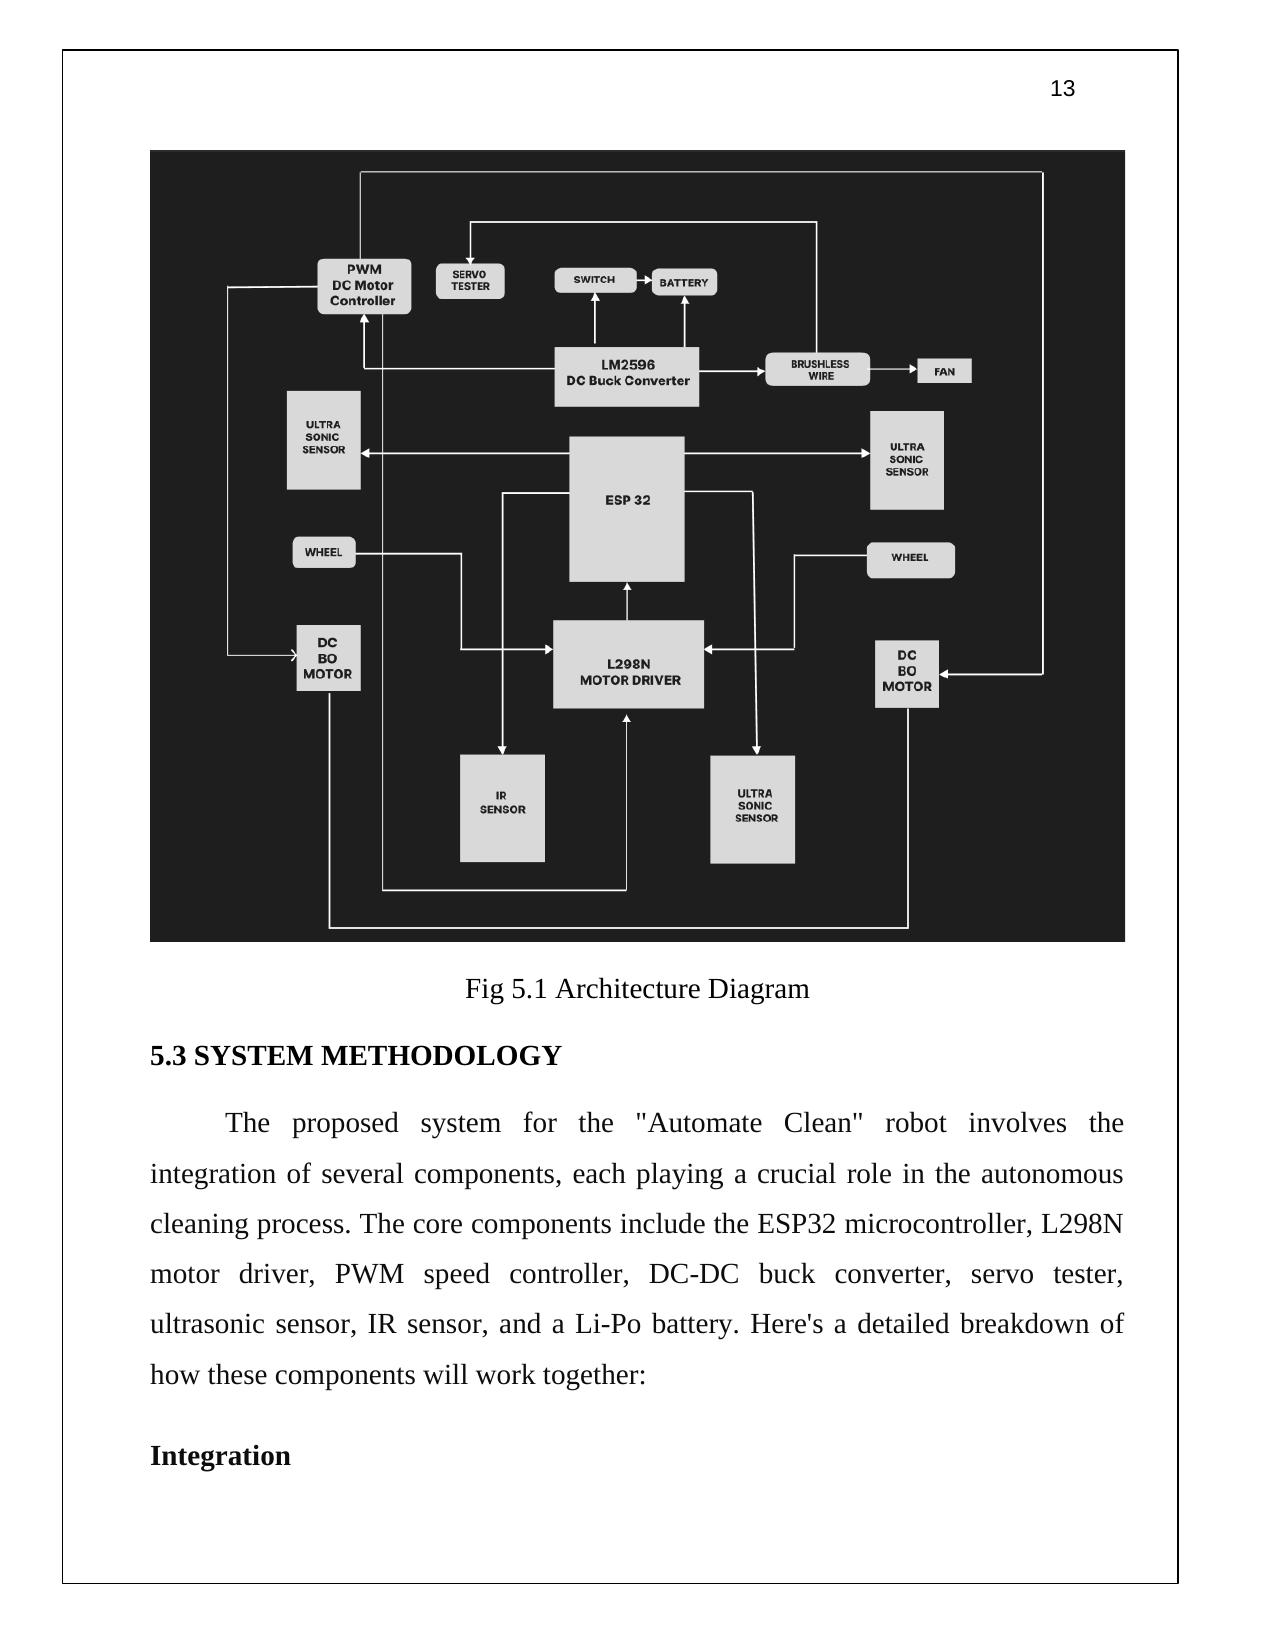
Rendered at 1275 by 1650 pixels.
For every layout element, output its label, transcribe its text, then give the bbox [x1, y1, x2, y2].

picture [150, 150, 1125, 942]
text Integration [150, 1438, 1125, 1472]
text Fig 5.1 Architecture Diagram [150, 971, 1125, 1005]
text The proposed system for the "Automate Clean" robot involves the integration of several components, each playing a crucial role in the autonomous cleaning process. The core components include the ESP32 microcontroller, L298N motor driver, PWM speed controller, DC-DC buck converter, servo tester, ultrasonic sensor, IR sensor, and a Li-Po battery. Here's a detailed breakdown of how these components will work together: [150, 1105, 1125, 1391]
text 5.3 SYSTEM METHODOLOGY [150, 1038, 1125, 1072]
